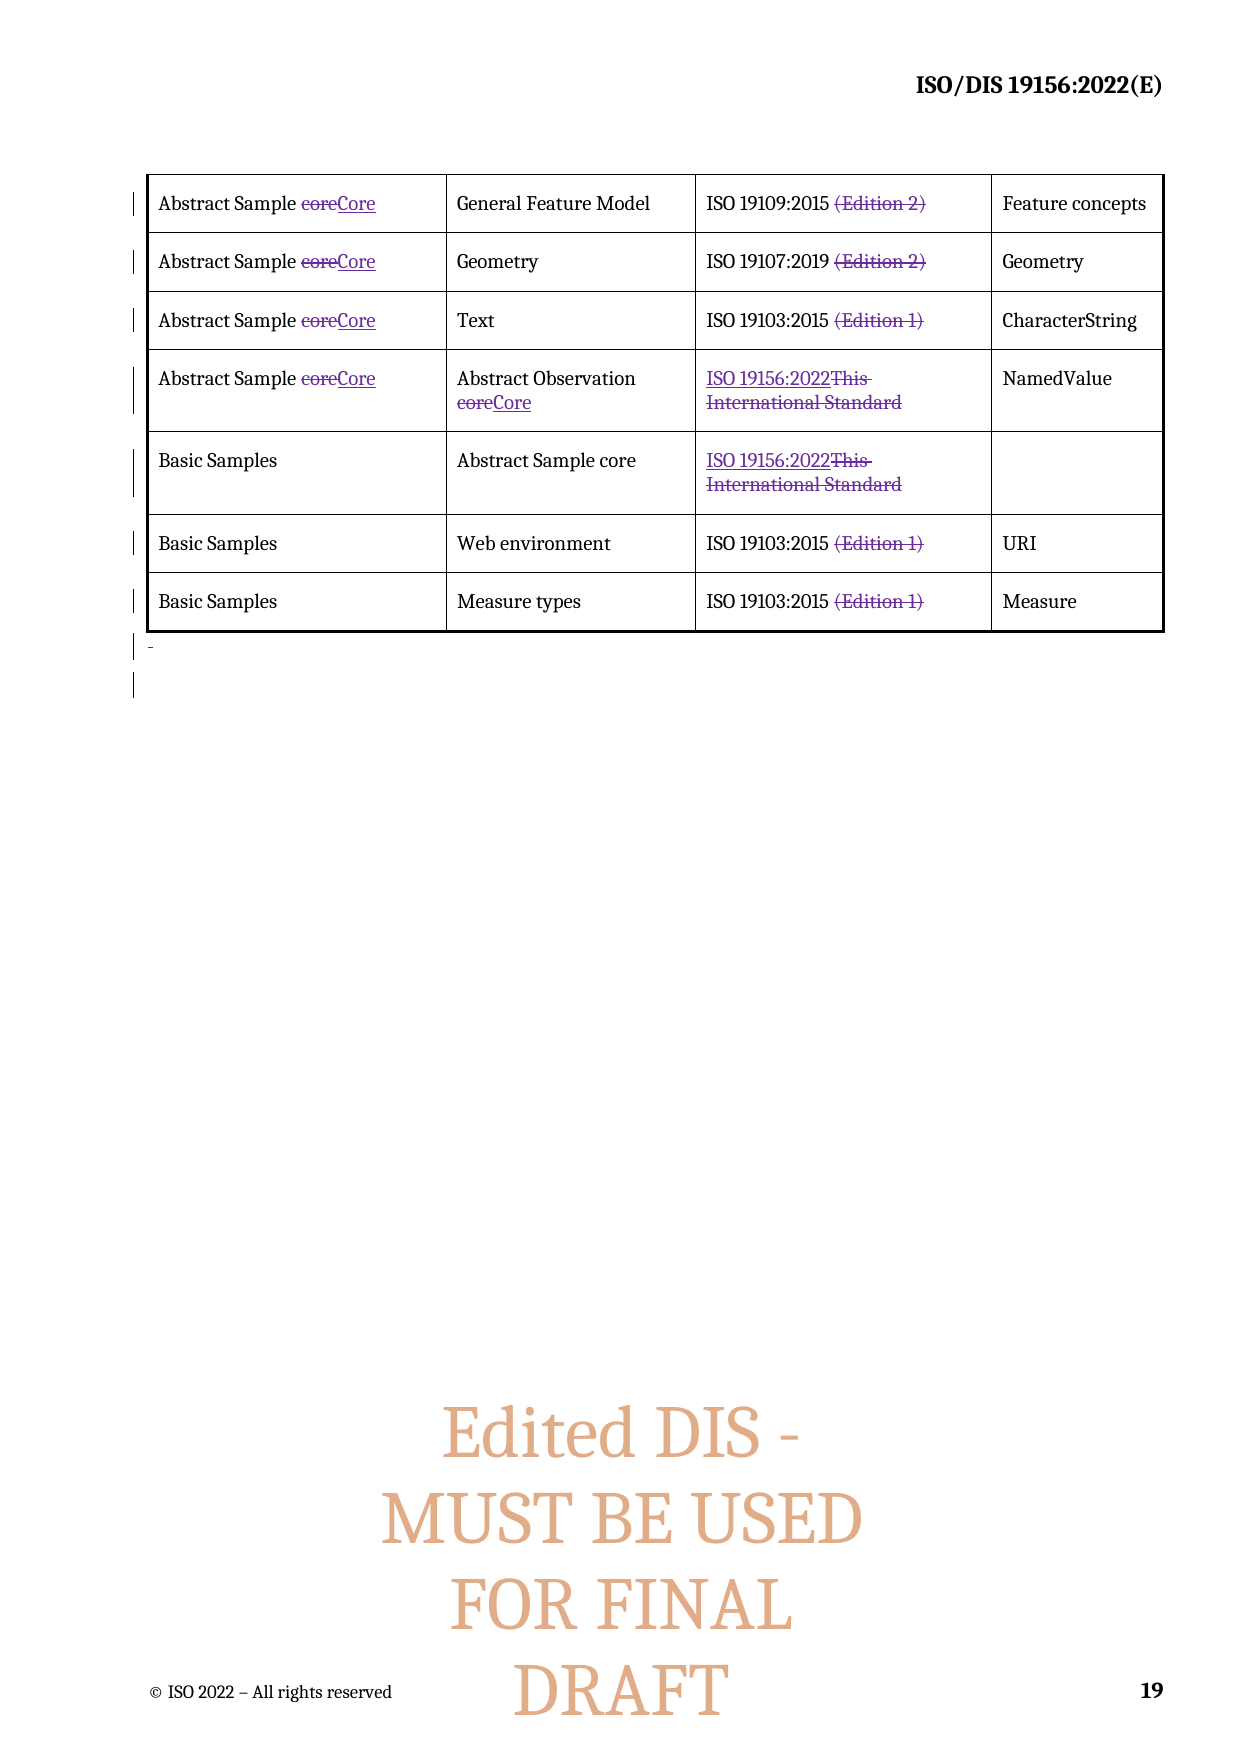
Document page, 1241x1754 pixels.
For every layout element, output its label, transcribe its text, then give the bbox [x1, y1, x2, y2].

table_cell ISO 19107:2019 [696, 233, 991, 291]
table_cell Geometry [992, 233, 1162, 291]
table_cell Basic Samples [149, 573, 446, 630]
table_cell NamedValue [992, 350, 1162, 431]
table_cell Web environment [447, 515, 695, 572]
table_cell Abstract Sample core [447, 432, 695, 513]
table_cell [696, 432, 991, 513]
table_cell ISO 19103:2015 [696, 292, 991, 349]
table_cell ISO 19103:2015 [696, 573, 991, 630]
table_cell Abstract Sample [149, 233, 446, 291]
table_cell [696, 350, 991, 431]
table_cell Measure [992, 573, 1162, 630]
table_cell Abstract Sample [149, 292, 446, 349]
table_cell URI [992, 515, 1162, 572]
table_cell ISO 19109:2015 [696, 175, 991, 232]
table_cell Abstract Sample [149, 175, 446, 232]
table_cell ISO 19103:2015 [696, 515, 991, 572]
table_cell [992, 432, 1162, 513]
table_cell Abstract Observation [447, 350, 695, 431]
table_cell Text [447, 292, 695, 349]
table_cell Feature concepts [992, 175, 1162, 232]
table_cell CharacterString [992, 292, 1162, 349]
table_cell General Feature Model [447, 175, 695, 232]
table_cell Measure types [447, 573, 695, 630]
table_cell Basic Samples [149, 515, 446, 572]
table_cell Abstract Sample [149, 350, 446, 431]
table_cell Geometry [447, 233, 695, 291]
table_cell Basic Samples [149, 432, 446, 513]
